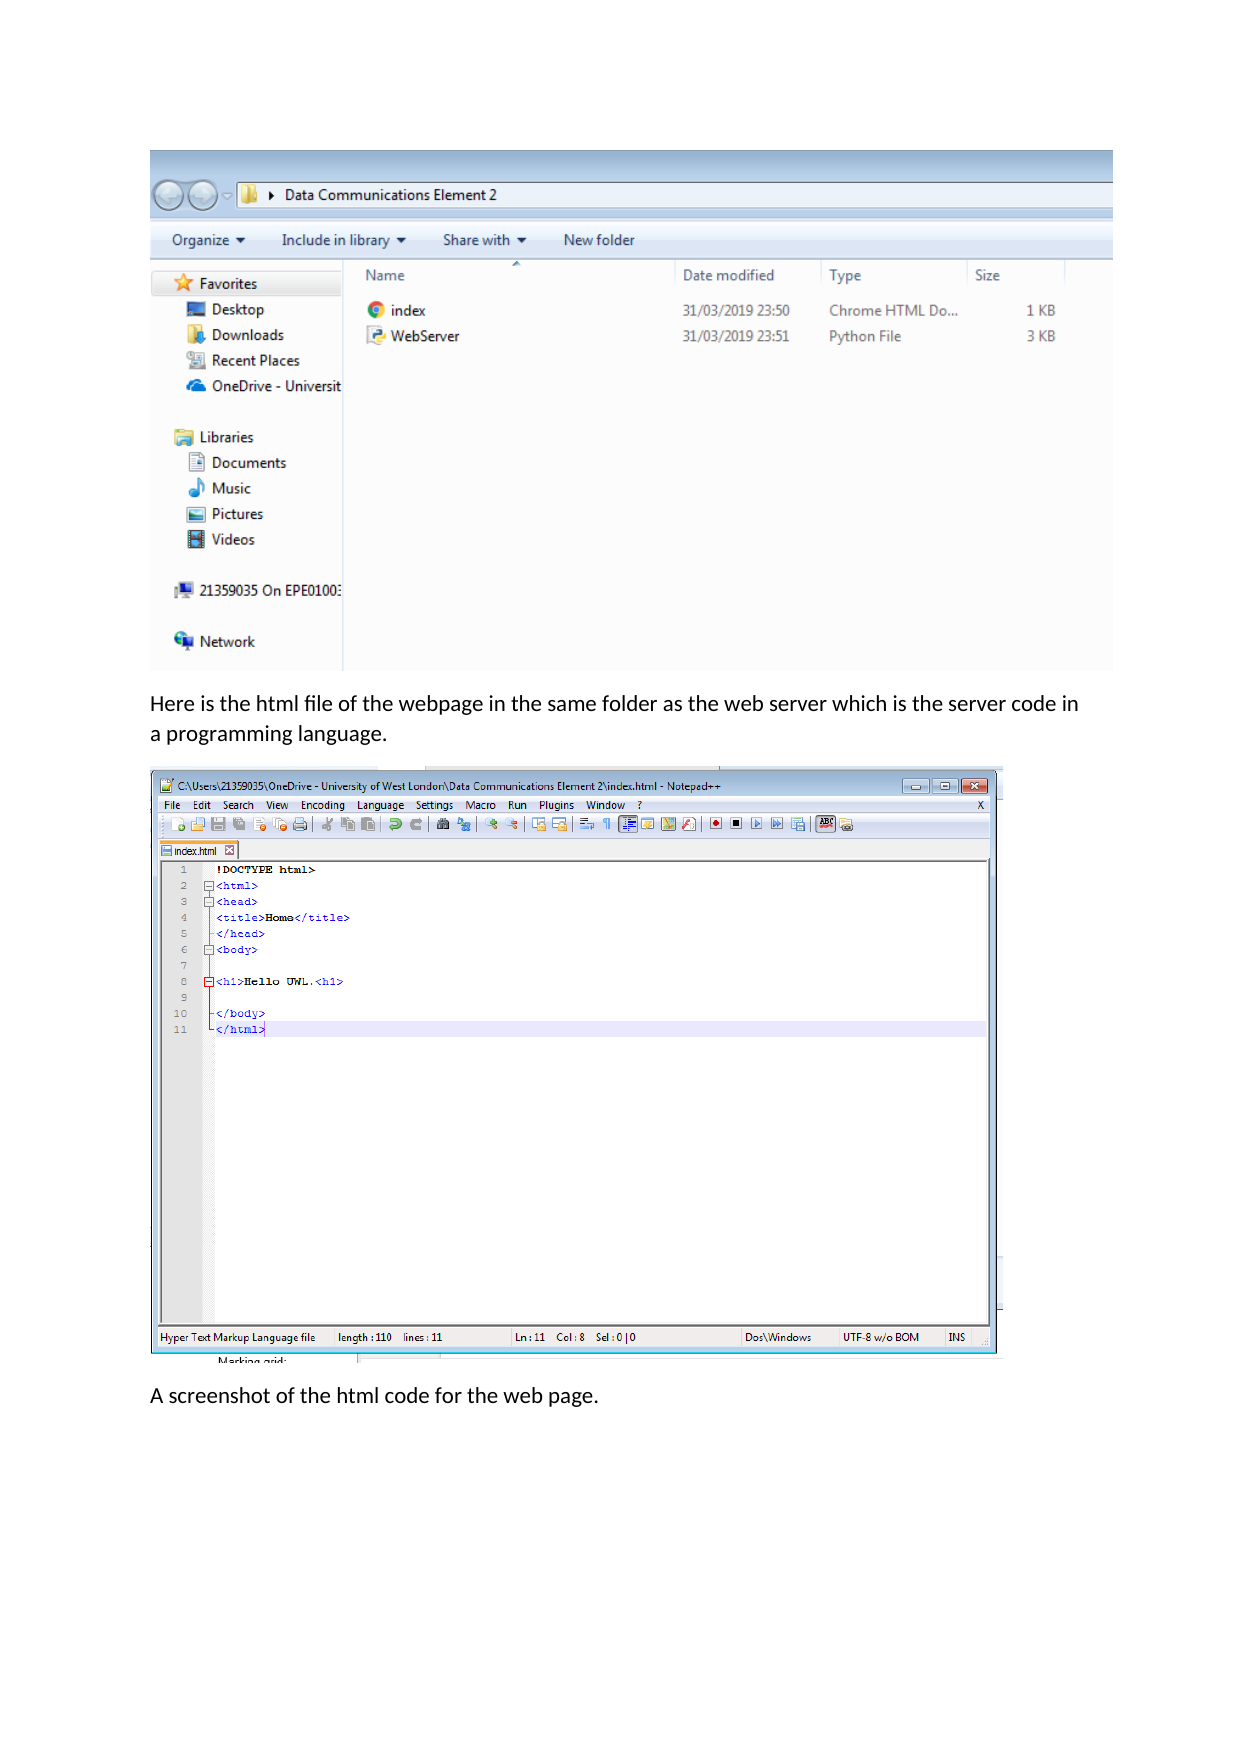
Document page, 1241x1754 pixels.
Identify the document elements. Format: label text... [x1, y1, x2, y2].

picture [150, 150, 1113, 671]
text Here is the html file of the webpage in the same folder as the web server which is the server code in a programming language. [150, 689, 1090, 747]
picture [150, 766, 1004, 1363]
text A screenshot of the html code for the web page. [150, 1381, 1090, 1409]
